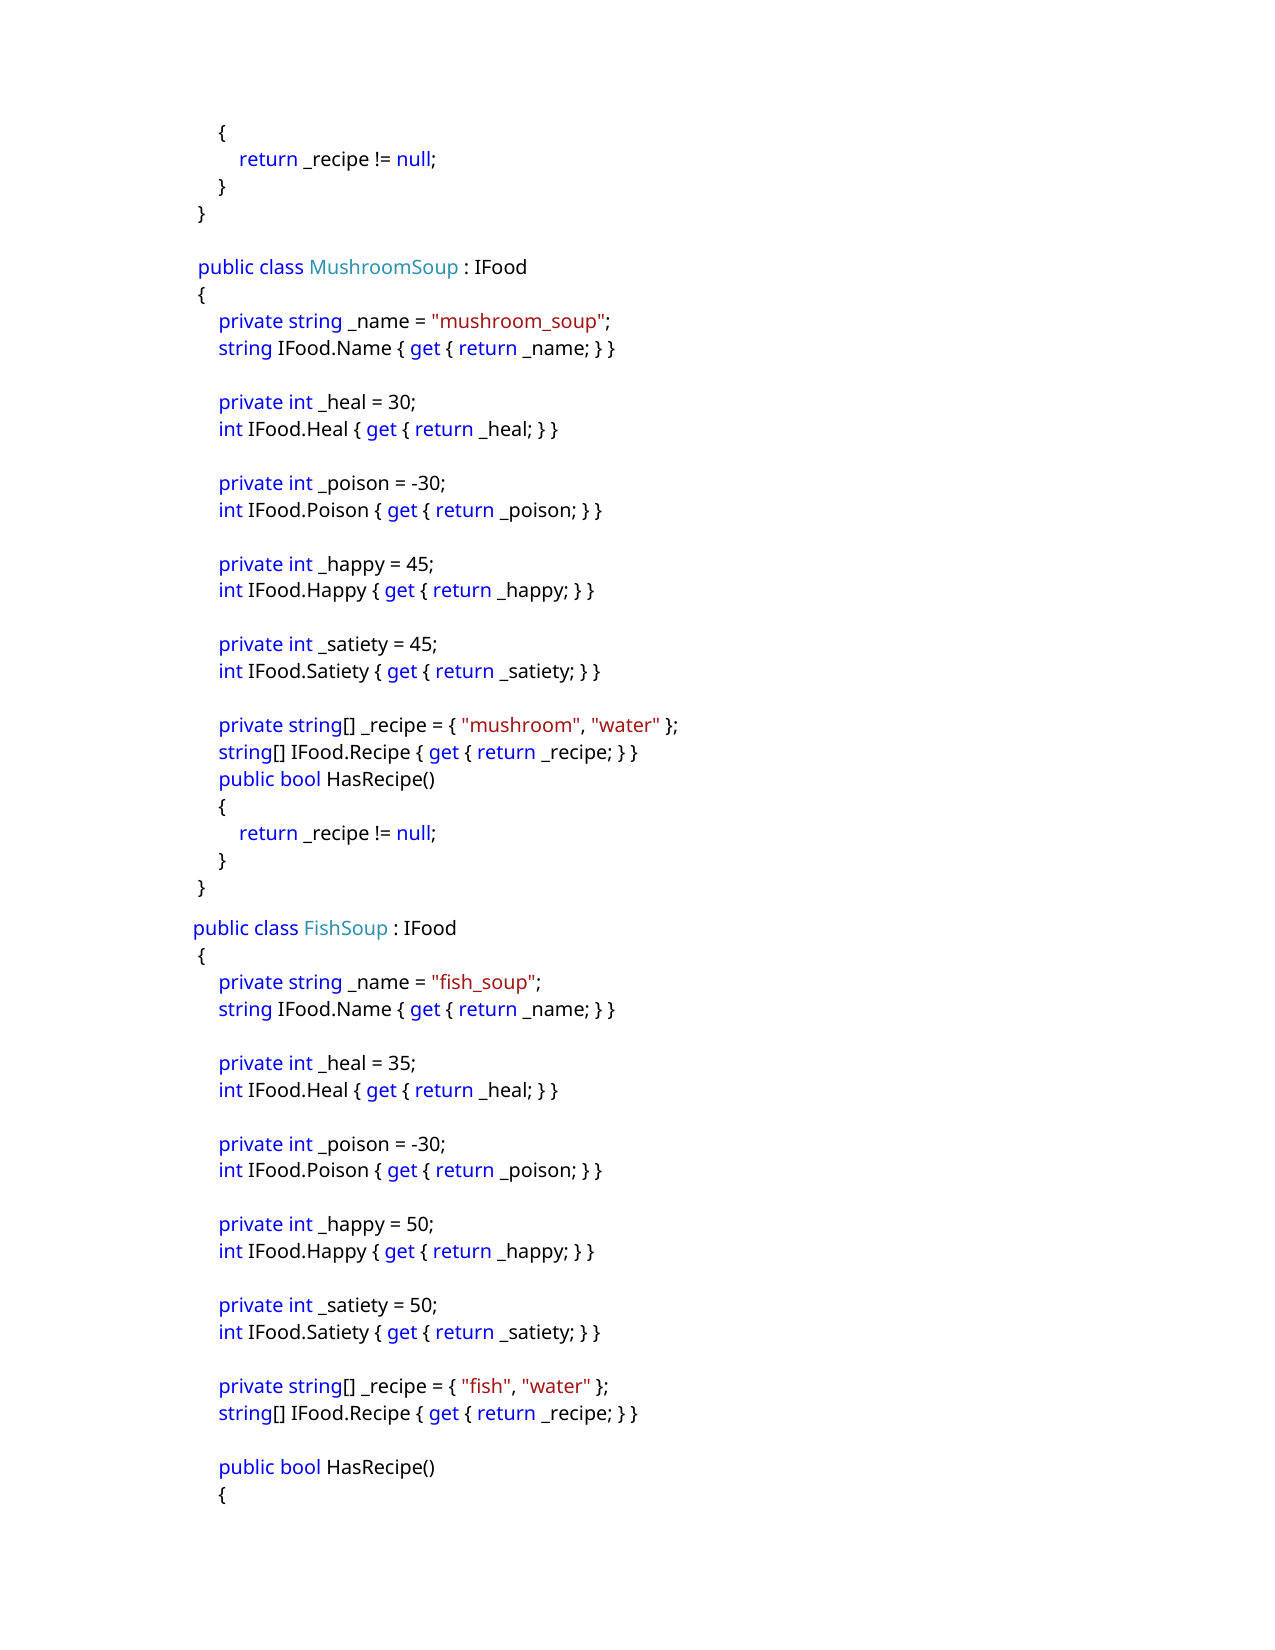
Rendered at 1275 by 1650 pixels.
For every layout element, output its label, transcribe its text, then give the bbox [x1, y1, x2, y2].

text } [177, 172, 1186, 199]
text string IFood.Name { get { return _name; } } [177, 334, 1186, 361]
text { [177, 280, 1186, 307]
text string[] IFood.Recipe { get { return _recipe; } } [177, 739, 1186, 766]
text } [177, 847, 1186, 873]
text private string[] _recipe = { "fish", "water" }; [177, 1373, 1186, 1399]
text public bool HasRecipe() [177, 1453, 1186, 1481]
text private int _happy = 50; [177, 1211, 1186, 1238]
text int IFood.Happy { get { return _happy; } } [177, 577, 1186, 604]
text private string[] _recipe = { "mushroom", "water" }; [177, 712, 1186, 739]
text int IFood.Poison { get { return _poison; } } [177, 496, 1186, 523]
text private int _heal = 30; [177, 388, 1186, 415]
text private int _poison = -30; [177, 1130, 1186, 1157]
text private int _poison = -30; [177, 469, 1186, 496]
text { [177, 118, 1186, 145]
text int IFood.Satiety { get { return _satiety; } } [177, 1319, 1186, 1346]
text public class MushroomSoup : IFood [177, 253, 1186, 280]
text int IFood.Heal { get { return _heal; } } [177, 415, 1186, 442]
text { [177, 941, 1186, 968]
text public bool HasRecipe() [177, 766, 1186, 793]
text { [177, 1481, 1186, 1507]
text return _recipe != null; [177, 145, 1186, 172]
text int IFood.Poison { get { return _poison; } } [177, 1157, 1186, 1184]
text private int _heal = 35; [177, 1049, 1186, 1076]
text string IFood.Name { get { return _name; } } [177, 995, 1186, 1022]
text private string _name = "fish_soup"; [177, 968, 1186, 995]
text private int _satiety = 45; [177, 631, 1186, 658]
text { [177, 793, 1186, 819]
text int IFood.Heal { get { return _heal; } } [177, 1076, 1186, 1103]
text public class FishSoup : IFood [177, 914, 1186, 941]
text private int _satiety = 50; [177, 1292, 1186, 1319]
text string[] IFood.Recipe { get { return _recipe; } } [177, 1399, 1186, 1427]
text private int _happy = 45; [177, 550, 1186, 577]
text private string _name = "mushroom_soup"; [177, 307, 1186, 334]
text } [177, 199, 1186, 226]
text return _recipe != null; [177, 819, 1186, 847]
text } [177, 873, 1186, 901]
text int IFood.Happy { get { return _happy; } } [177, 1238, 1186, 1265]
text int IFood.Satiety { get { return _satiety; } } [177, 658, 1186, 685]
